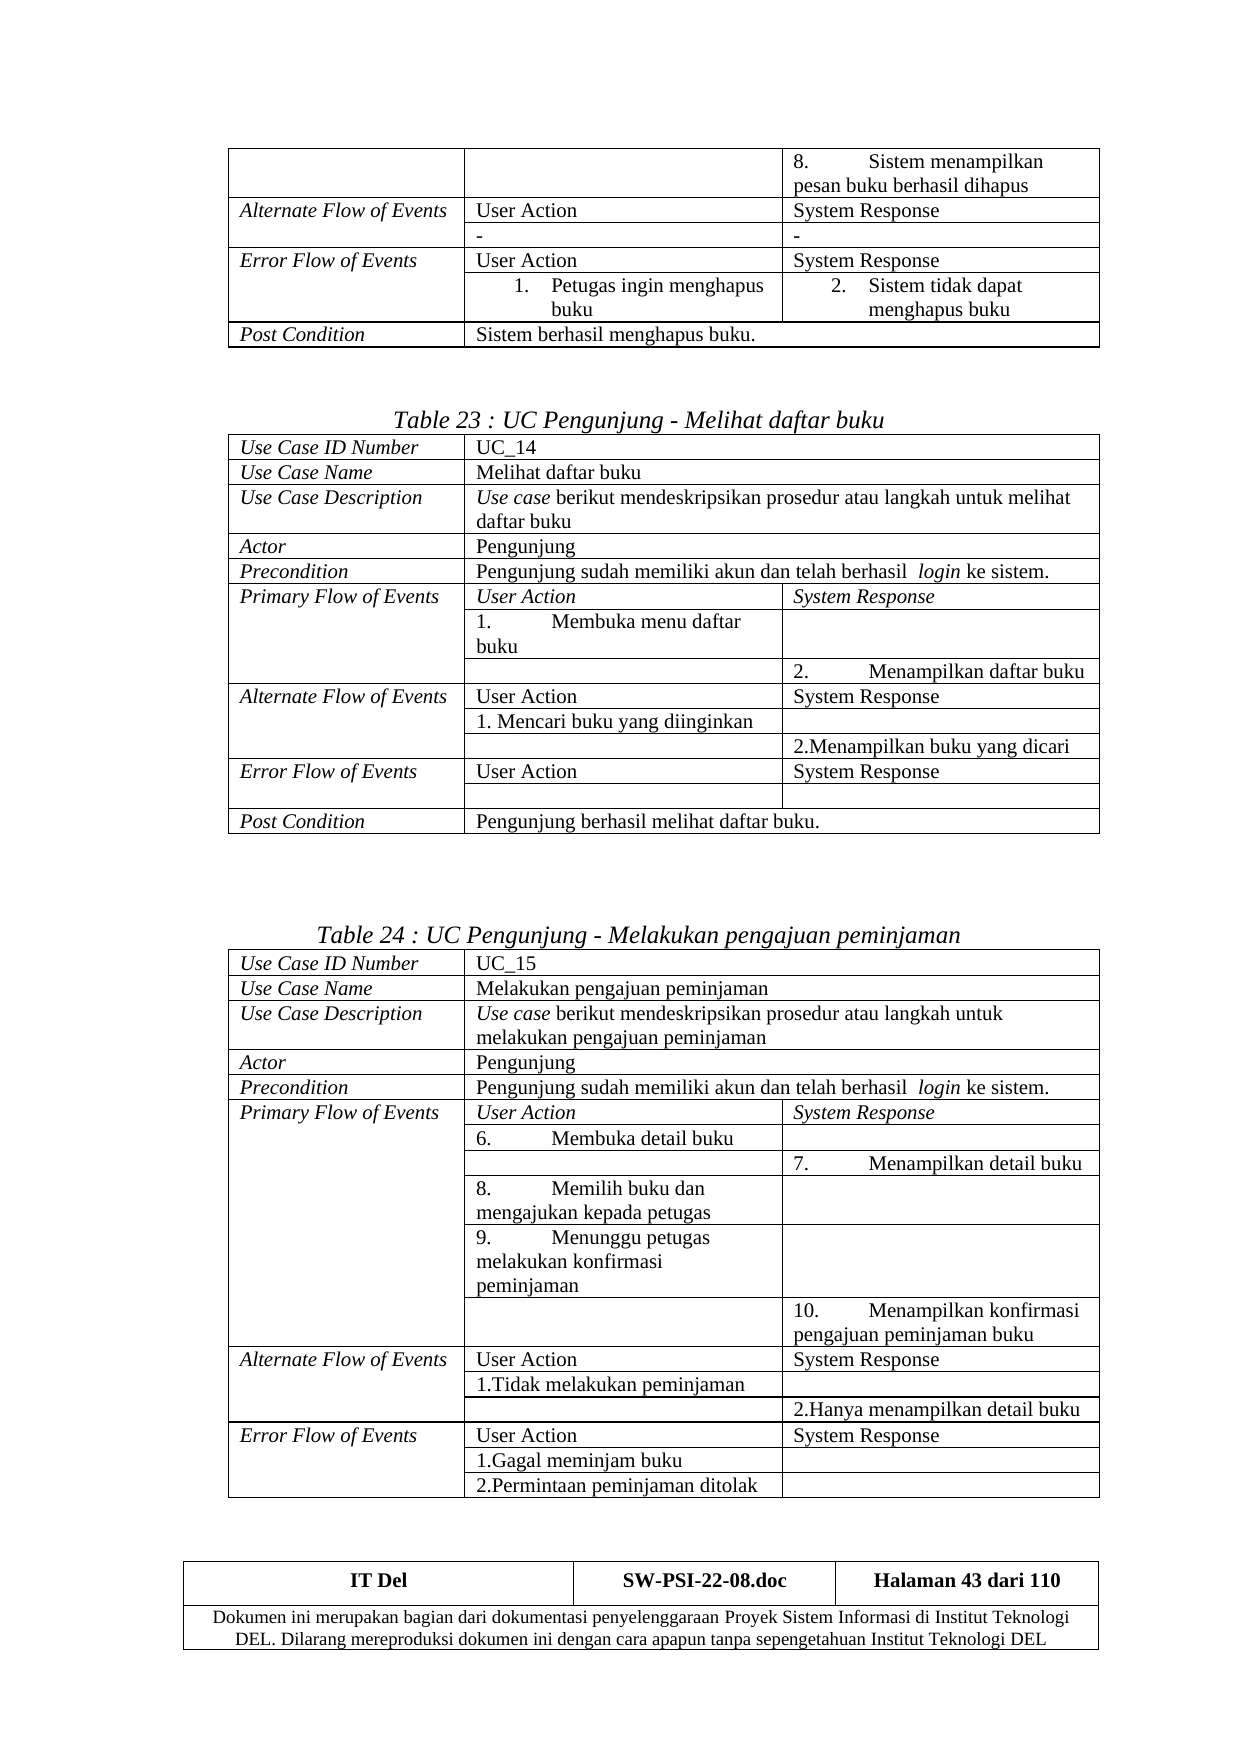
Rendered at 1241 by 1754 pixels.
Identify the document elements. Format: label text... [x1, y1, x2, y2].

table_cell Menampilkan detail buku [783, 1151, 1099, 1174]
table_cell System Response [783, 1347, 1099, 1371]
table_cell Sistem menampilkan pesan buku berhasil dihapus [783, 149, 1099, 197]
table_cell Post Condition [229, 809, 464, 833]
table_cell [783, 610, 1099, 658]
table_cell Alternate Flow of Events [229, 198, 464, 247]
table_cell - [783, 223, 1099, 247]
table_cell Memilih buku dan mengajukan kepada petugas [465, 1176, 782, 1224]
table_cell Sistem berhasil menghapus buku. [465, 323, 1099, 346]
table_cell [783, 1225, 1099, 1297]
table_cell Error Flow of Events [229, 1423, 464, 1497]
table_cell Pengunjung berhasil melihat daftar buku. [465, 809, 1099, 833]
table_cell Use case berikut mendeskripsikan prosedur atau langkah untuk melihat daftar buku [465, 485, 1099, 533]
table_cell Membuka menu daftar buku [465, 610, 782, 658]
table_cell [783, 1473, 1099, 1497]
table_cell [465, 734, 782, 758]
table_cell Post Condition [229, 323, 464, 346]
table_header Use Case ID Number [229, 435, 464, 459]
table_cell User Action [465, 198, 782, 222]
table_cell Error Flow of Events [229, 248, 464, 321]
table_cell Melihat daftar buku [465, 460, 1099, 484]
table_cell Use case berikut mendeskripsikan prosedur atau langkah untuk melakukan pengajuan peminjaman [465, 1001, 1099, 1049]
table_cell Error Flow of Events [229, 759, 464, 808]
table_cell Menampilkan daftar buku [783, 659, 1099, 683]
table_cell Actor [229, 534, 464, 558]
table_cell [783, 1448, 1099, 1472]
table_cell 1.Gagal meminjam buku [465, 1448, 782, 1472]
table_cell 2.Permintaan peminjaman ditolak [465, 1473, 782, 1497]
table_cell System Response [783, 684, 1099, 708]
table_cell [783, 1372, 1099, 1396]
table_header UC_15 [465, 950, 1099, 974]
table_cell 1.Tidak melakukan peminjaman [465, 1372, 782, 1396]
table_cell Primary Flow of Events [229, 584, 464, 683]
table_cell [465, 784, 782, 808]
table_cell Actor [229, 1050, 464, 1074]
table_cell Menampilkan konfirmasi pengajuan peminjaman buku [783, 1298, 1099, 1346]
table_cell System Response [783, 1100, 1099, 1124]
table_cell System Response [783, 198, 1099, 222]
table_cell Primary Flow of Events [229, 1100, 464, 1346]
table_cell Use Case Name [229, 460, 464, 484]
table_cell - [465, 223, 782, 247]
table_cell [783, 709, 1099, 733]
table_cell User Action [465, 584, 782, 608]
table_cell System Response [783, 759, 1099, 783]
table_cell User Action [465, 248, 782, 272]
table_cell User Action [465, 759, 782, 783]
table_cell [783, 1176, 1099, 1224]
table_cell Melakukan pengajuan peminjaman [465, 976, 1099, 1000]
table_cell [465, 1151, 782, 1174]
table_cell User Action [465, 1347, 782, 1371]
table_cell Use Case Description [229, 485, 464, 533]
table_cell Menunggu petugas melakukan konfirmasi peminjaman [465, 1225, 782, 1297]
table_cell Use Case Description [229, 1001, 464, 1049]
table_cell Sistem tidak dapat menghapus buku [783, 273, 1099, 321]
table_cell System Response [783, 1423, 1099, 1447]
table_cell Membuka detail buku [465, 1125, 782, 1149]
table_cell Pengunjung sudah memiliki akun dan telah berhasil login ke sistem. [465, 559, 1099, 583]
table_cell Alternate Flow of Events [229, 1347, 464, 1421]
text Table 23 : UC Pengunjung - Melihat daftar buku [187, 405, 1092, 434]
table_cell Precondition [229, 1075, 464, 1099]
table_cell [465, 1298, 782, 1346]
text Table 24 : UC Pengunjung - Melakukan pengajuan peminjaman [187, 921, 1092, 949]
table_cell System Response [783, 248, 1099, 272]
table_cell [783, 784, 1099, 808]
table_cell Alternate Flow of Events [229, 684, 464, 758]
table_cell [465, 149, 782, 197]
table_cell Precondition [229, 559, 464, 583]
table_header UC_14 [465, 435, 1099, 459]
table_cell Petugas ingin menghapus buku [465, 273, 782, 321]
table_cell Pengunjung [465, 534, 1099, 558]
table_cell [465, 1398, 782, 1421]
table_cell User Action [465, 1100, 782, 1124]
table_cell Use Case Name [229, 976, 464, 1000]
table_cell User Action [465, 684, 782, 708]
table_cell [465, 659, 782, 683]
table_cell [783, 1125, 1099, 1149]
table_cell 1. Mencari buku yang diinginkan [465, 709, 782, 733]
table_cell System Response [783, 584, 1099, 608]
table_cell Pengunjung [465, 1050, 1099, 1074]
table_cell 2.Menampilkan buku yang dicari [783, 734, 1099, 758]
table_cell User Action [465, 1423, 782, 1447]
table_cell 2.Hanya menampilkan detail buku [783, 1398, 1099, 1421]
table_cell Pengunjung sudah memiliki akun dan telah berhasil login ke sistem. [465, 1075, 1099, 1099]
table_header Use Case ID Number [229, 950, 464, 974]
